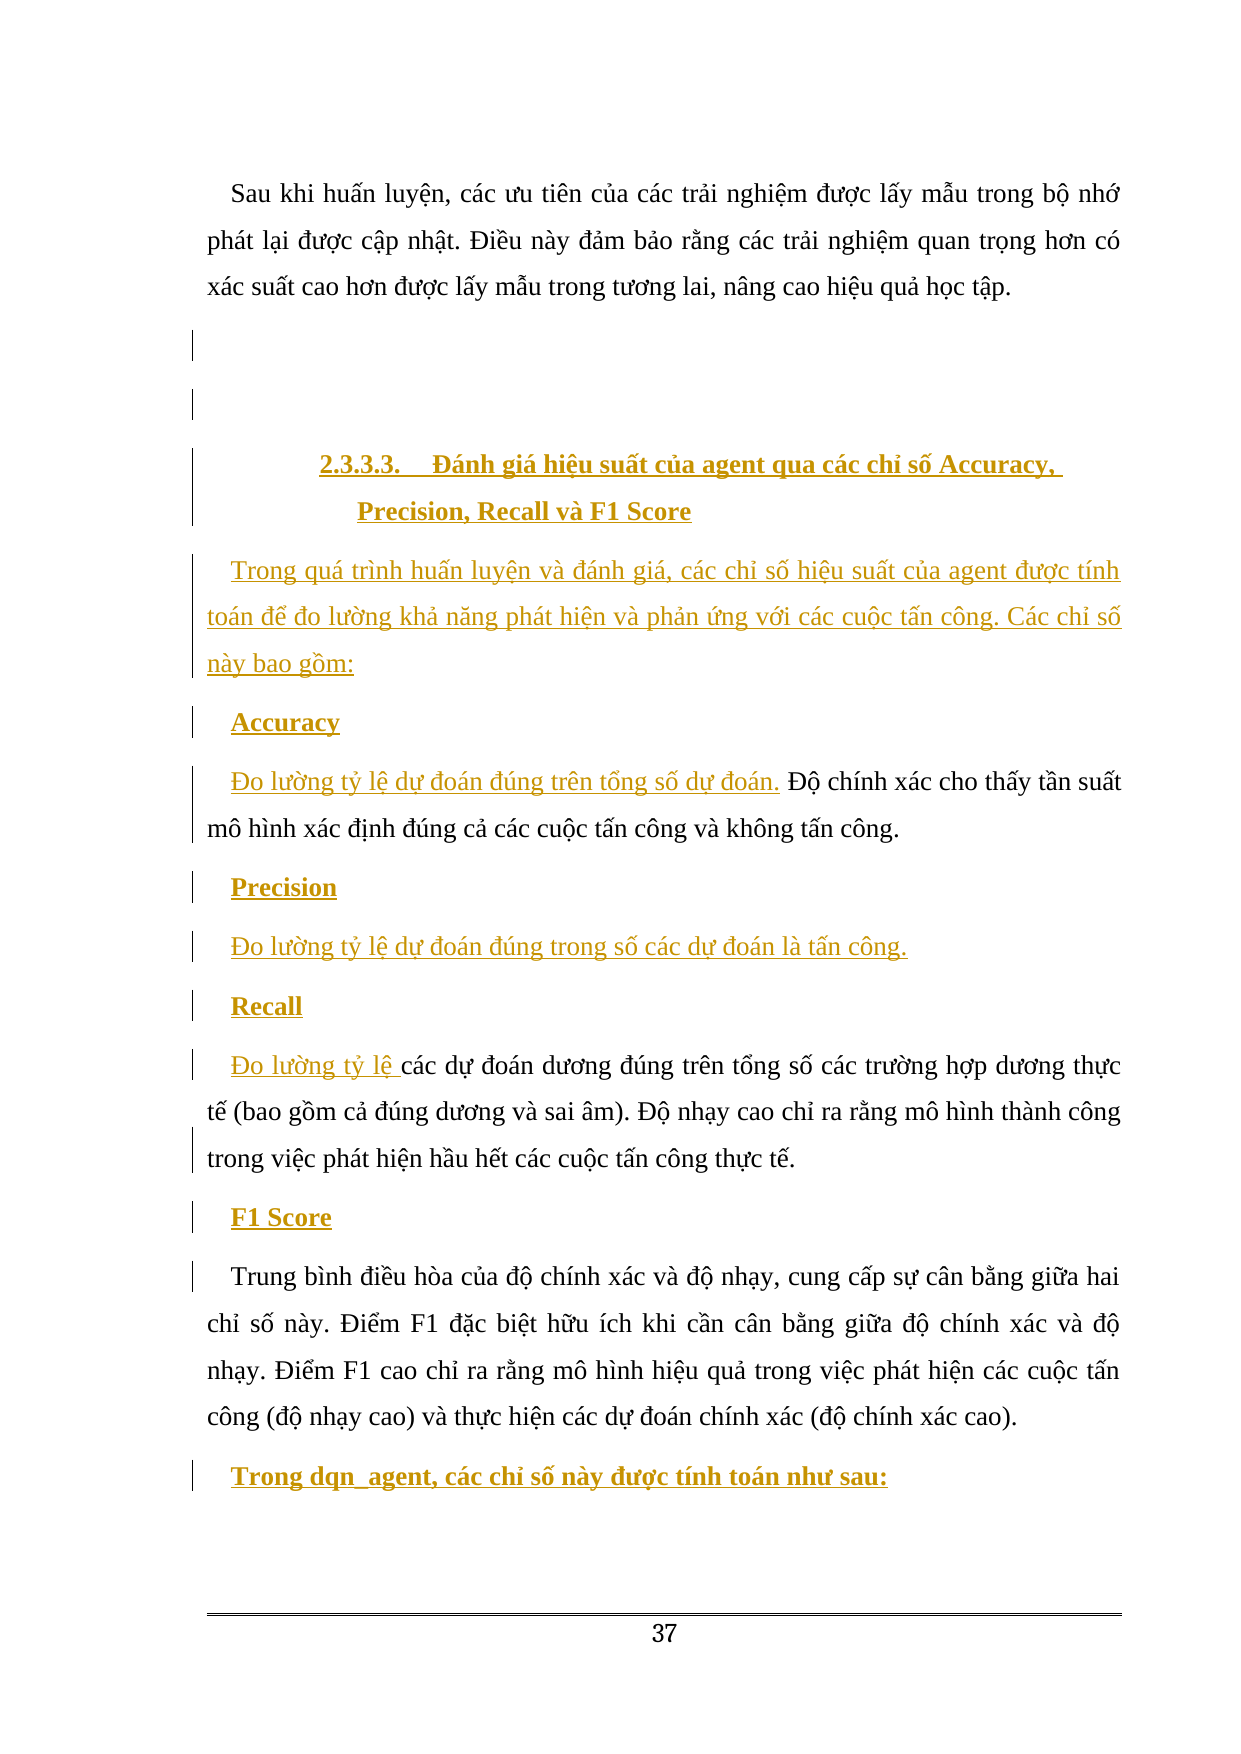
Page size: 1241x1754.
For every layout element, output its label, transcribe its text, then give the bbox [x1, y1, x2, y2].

text các dự đoán dương đúng trên tổng số các trường hợp dương thực tế (bao gồm cả đúng dương và sai âm). Độ nhạy cao chỉ ra rằng mô hình thành công trong việc phát hiện hầu hết các cuộc tấn công thực tế. [207, 1049, 1122, 1173]
text Độ chính xác cho thấy tần suất mô hình xác định đúng cả các cuộc tấn công và không tấn công. [207, 766, 1122, 843]
text Sau khi huấn luyện, các ưu tiên của các trải nghiệm được lấy mẫu trong bộ nhớ phát lại được cập nhật. Điều này đảm bảo rằng các trải nghiệm quan trọng hơn có xác suất cao hơn được lấy mẫu trong tương lai, nâng cao hiệu quả học tập. [207, 177, 1122, 302]
text Trung bình điều hòa của độ chính xác và độ nhạy, cung cấp sự cân bằng giữa hai chỉ số này. Điểm F1 đặc biệt hữu ích khi cần cân bằng giữa độ chính xác và độ nhạy. Điểm F1 cao chỉ ra rằng mô hình hiệu quả trong việc phát hiện các cuộc tấn công (độ nhạy cao) và thực hiện các dự đoán chính xác (độ chính xác cao). [207, 1261, 1122, 1432]
